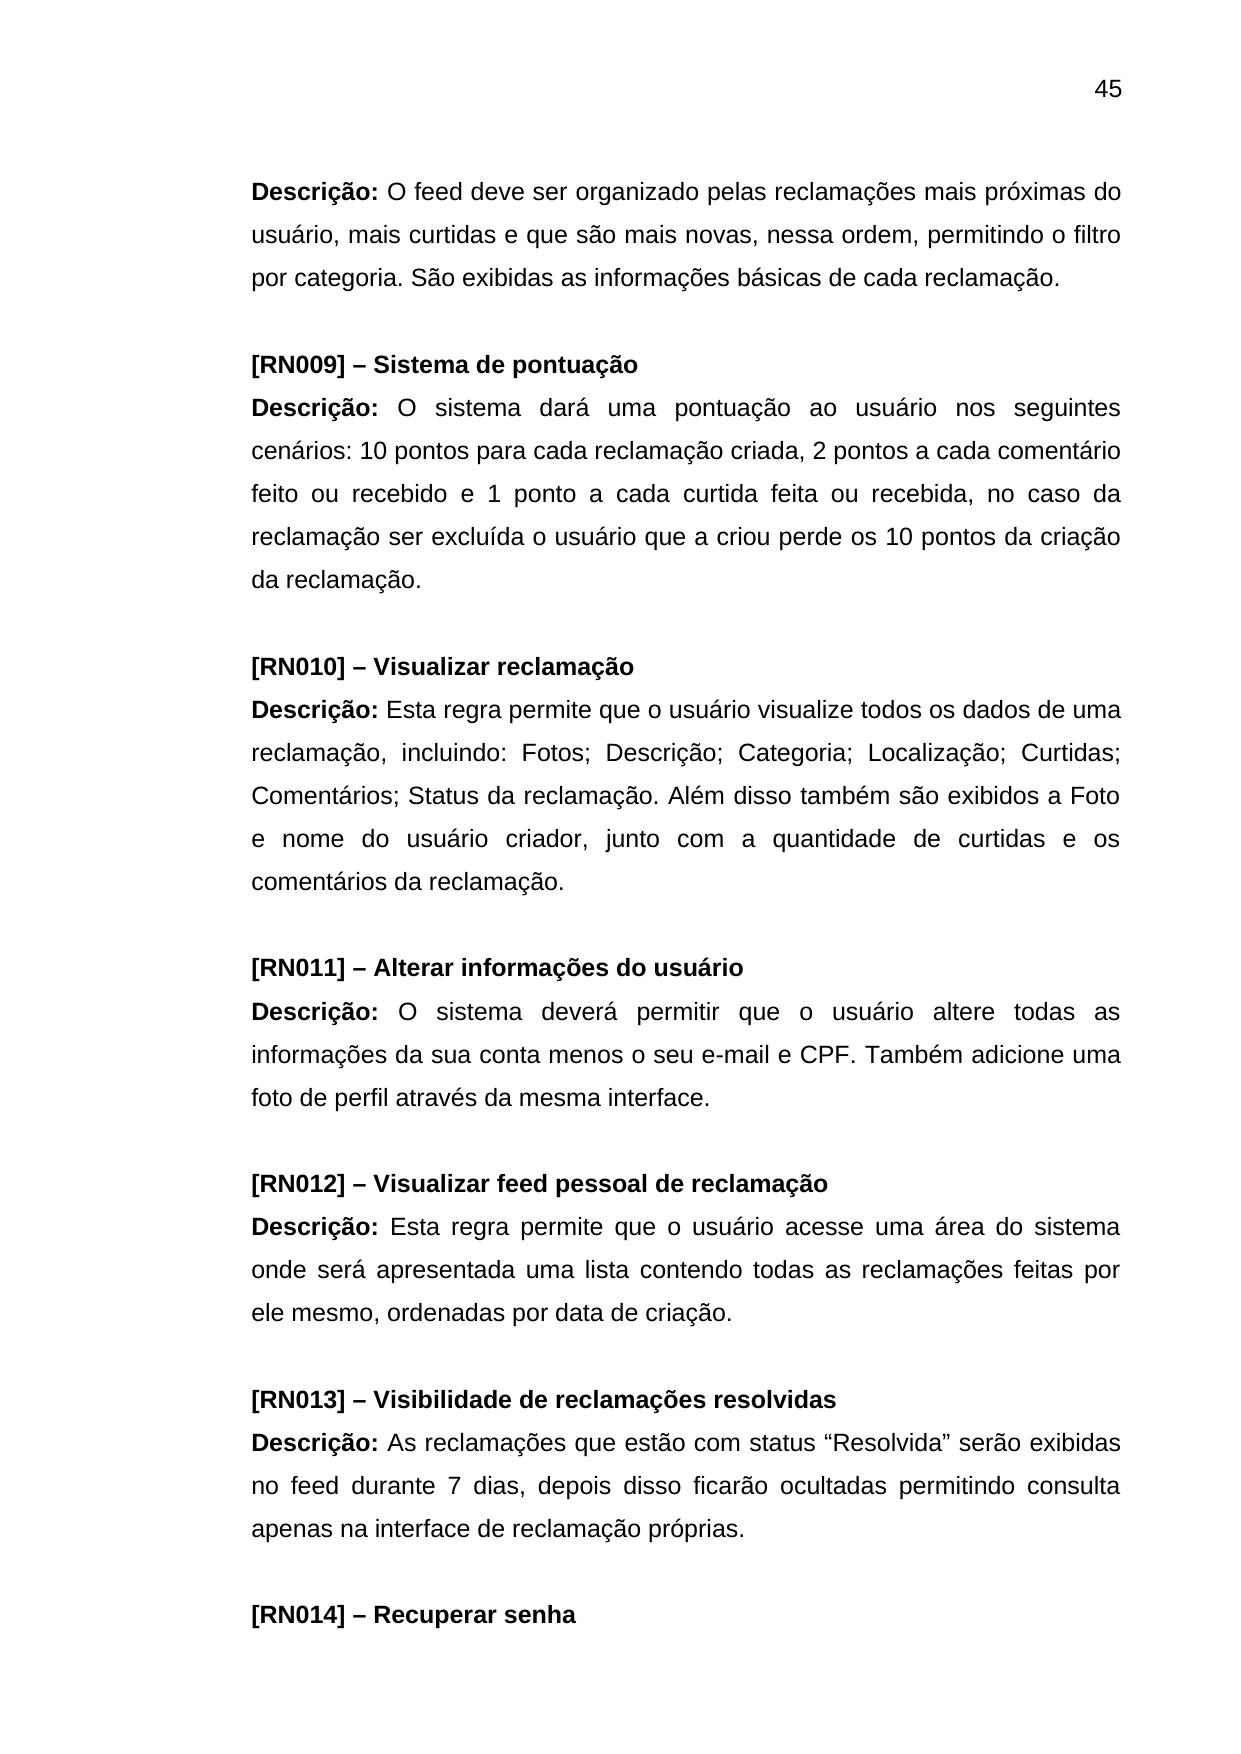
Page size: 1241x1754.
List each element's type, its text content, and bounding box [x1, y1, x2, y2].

text Descrição: Esta regra permite que o usuário visualize todos os dados de uma reclamação, incluindo: Fotos; Descrição; Categoria; Localização; Curtidas; Comentários; Status da reclamação. Além disso também são exibidos a Foto e nome do usuário criador, junto com a quantidade de curtidas e os comentários da reclamação. [251, 695, 1122, 896]
text [RN012] – Visualizar feed pessoal de reclamação [177, 1169, 1122, 1198]
text [RN011] – Alterar informações do usuário [177, 953, 1122, 982]
text [RN014] – Recuperar senha [177, 1600, 1122, 1629]
text Descrição: O sistema dará uma pontuação ao usuário nos seguintes cenários: 10 pontos para cada reclamação criada, 2 pontos a cada comentário feito ou recebido e 1 ponto a cada curtida feita ou recebida, no caso da reclamação ser excluída o usuário que a criou perde os 10 pontos da criação da reclamação. [251, 393, 1122, 594]
text Descrição: As reclamações que estão com status “Resolvida” serão exibidas no feed durante 7 dias, depois disso ficarão ocultadas permitindo consulta apenas na interface de reclamação próprias. [251, 1428, 1122, 1543]
text Descrição: Esta regra permite que o usuário acesse uma área do sistema onde será apresentada uma lista contendo todas as reclamações feitas por ele mesmo, ordenadas por data de criação. [251, 1212, 1122, 1327]
text Descrição: O feed deve ser organizado pelas reclamações mais próximas do usuário, mais curtidas e que são mais novas, nessa ordem, permitindo o filtro por categoria. São exibidas as informações básicas de cada reclamação. [251, 177, 1122, 292]
text Descrição: O sistema deverá permitir que o usuário altere todas as informações da sua conta menos o seu e-mail e CPF. Também adicione uma foto de perfil através da mesma interface. [251, 997, 1122, 1112]
text [RN009] – Sistema de pontuação [177, 350, 1122, 378]
text [RN013] – Visibilidade de reclamações resolvidas [177, 1385, 1122, 1413]
text [RN010] – Visualizar reclamação [177, 652, 1122, 680]
